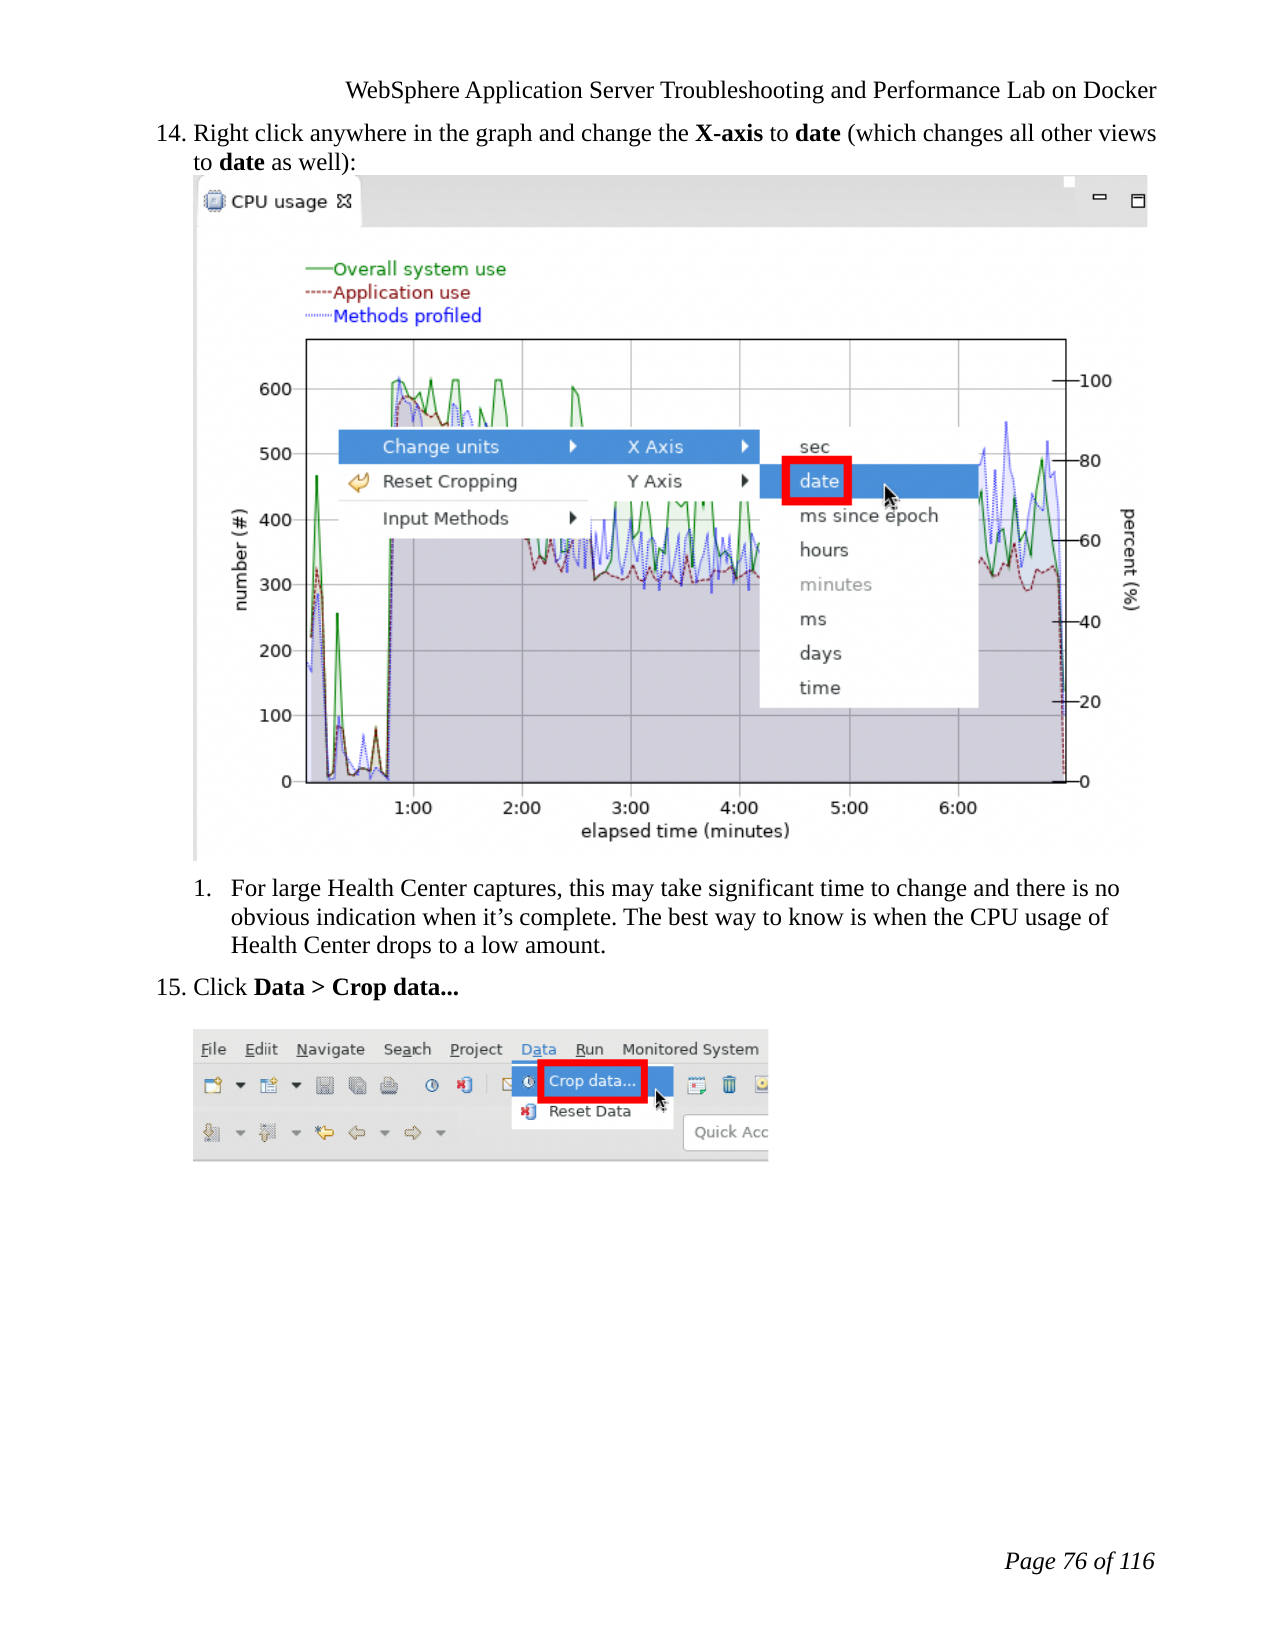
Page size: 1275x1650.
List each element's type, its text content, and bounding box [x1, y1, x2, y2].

list For large Health Center captures, this may take significant time to change and there is no obvious indication when it’s complete. The best way to know is when the CPU usage of Health Center drops to a low amount. [193, 873, 1157, 959]
picture [193, 175, 1148, 861]
picture [193, 1029, 769, 1162]
